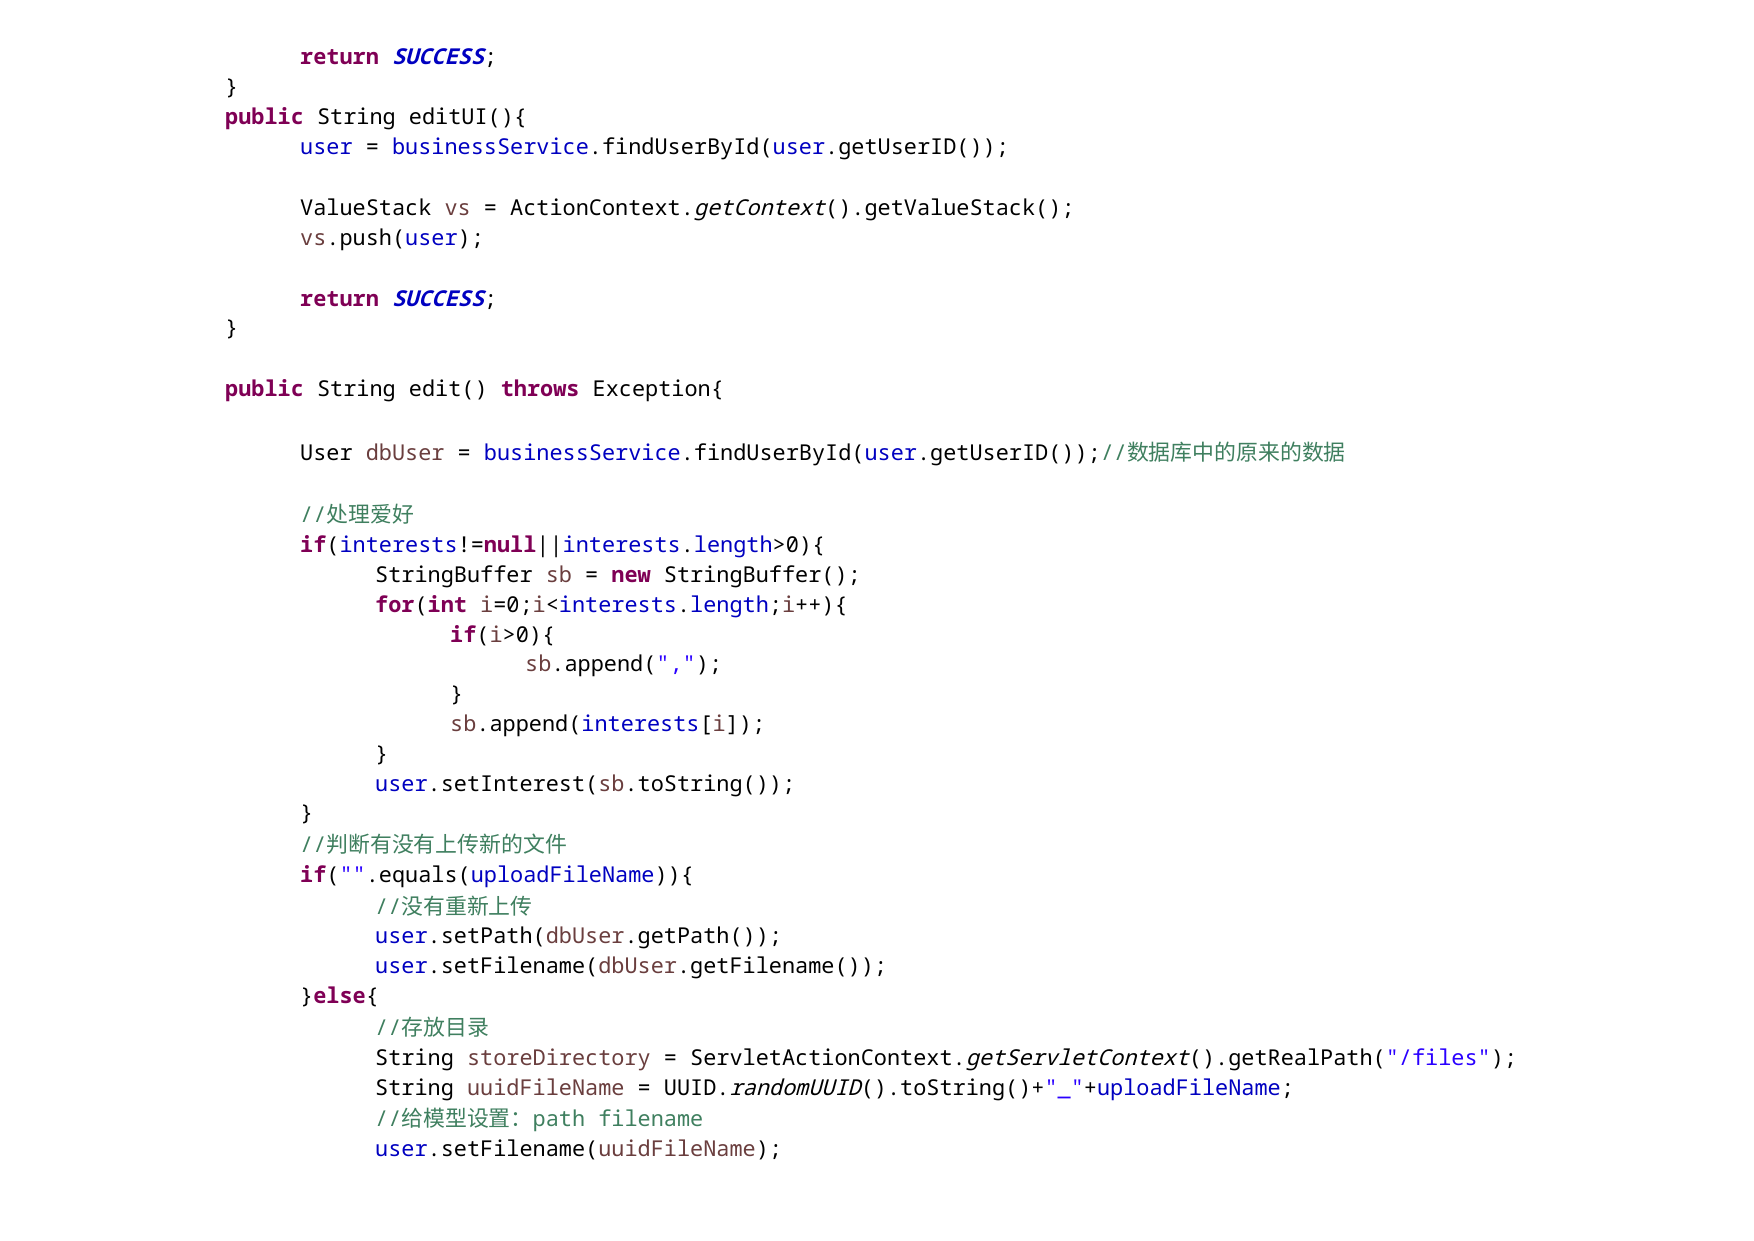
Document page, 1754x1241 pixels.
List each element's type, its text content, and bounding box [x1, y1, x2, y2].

text user.setInterest(sb.toString()); [150, 768, 1636, 797]
text if("".equals(uploadFileName)){ [150, 859, 1636, 889]
text //给模型设置：path filename [150, 1101, 1636, 1133]
text return SUCCESS; [150, 41, 1636, 71]
text }else{ [150, 980, 1636, 1010]
text //没有重新上传 [150, 889, 1636, 921]
text } [150, 678, 1636, 708]
text vs.push(user); [150, 222, 1636, 251]
text StringBuffer sb = new StringBuffer(); [150, 559, 1636, 589]
text sb.append(","); [150, 648, 1636, 678]
text if(i>0){ [150, 619, 1636, 648]
text return SUCCESS; [150, 283, 1636, 312]
text } [150, 797, 1636, 827]
text sb.append(interests[i]); [150, 708, 1636, 738]
text user = businessService.findUserById(user.getUserID()); [150, 131, 1636, 161]
text User dbUser = businessService.findUserById(user.getUserID());//数据库中的原来的数据 [150, 434, 1636, 466]
text //判断有没有上传新的文件 [150, 827, 1636, 859]
text String uuidFileName = UUID.randomUUID().toString()+"_"+uploadFileName; [150, 1071, 1636, 1101]
text user.setFilename(uuidFileName); [150, 1133, 1636, 1163]
text if(interests!=null||interests.length>0){ [150, 529, 1636, 559]
text for(int i=0;i<interests.length;i++){ [150, 589, 1636, 619]
text //存放目录 [150, 1010, 1636, 1042]
text //处理爱好 [150, 497, 1636, 529]
text user.setFilename(dbUser.getFilename()); [150, 950, 1636, 980]
text } [150, 738, 1636, 768]
text ValueStack vs = ActionContext.getContext().getValueStack(); [150, 192, 1636, 222]
text } [150, 71, 1636, 101]
text String storeDirectory = ServletActionContext.getServletContext().getRealPath("/files"); [150, 1042, 1636, 1071]
text public String edit() throws Exception{ [150, 373, 1636, 403]
text user.setPath(dbUser.getPath()); [150, 921, 1636, 950]
text public String editUI(){ [150, 101, 1636, 131]
text } [150, 312, 1636, 342]
